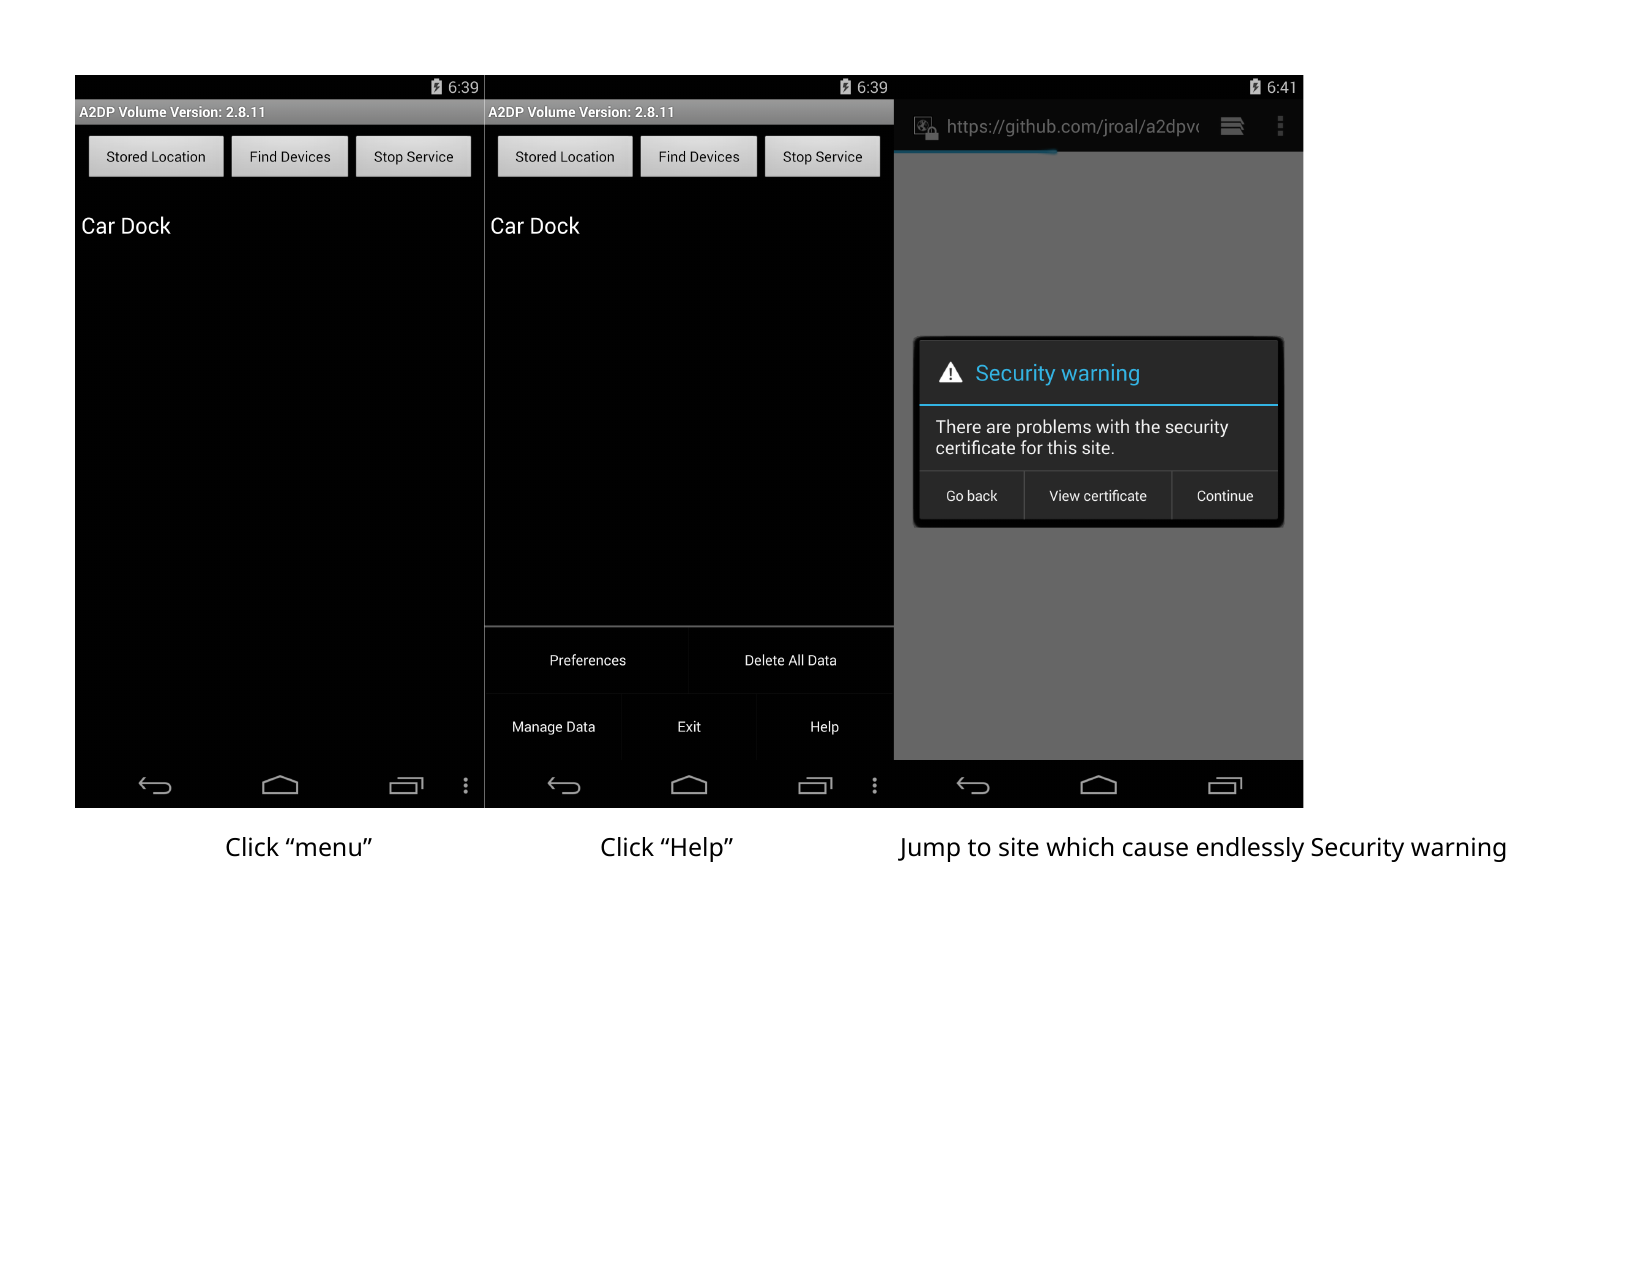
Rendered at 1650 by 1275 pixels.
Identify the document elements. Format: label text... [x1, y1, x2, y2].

picture [75, 75, 1304, 808]
text Click “menu” Click “Help” Jump to site which cause endlessly Security warning [150, 829, 1575, 863]
